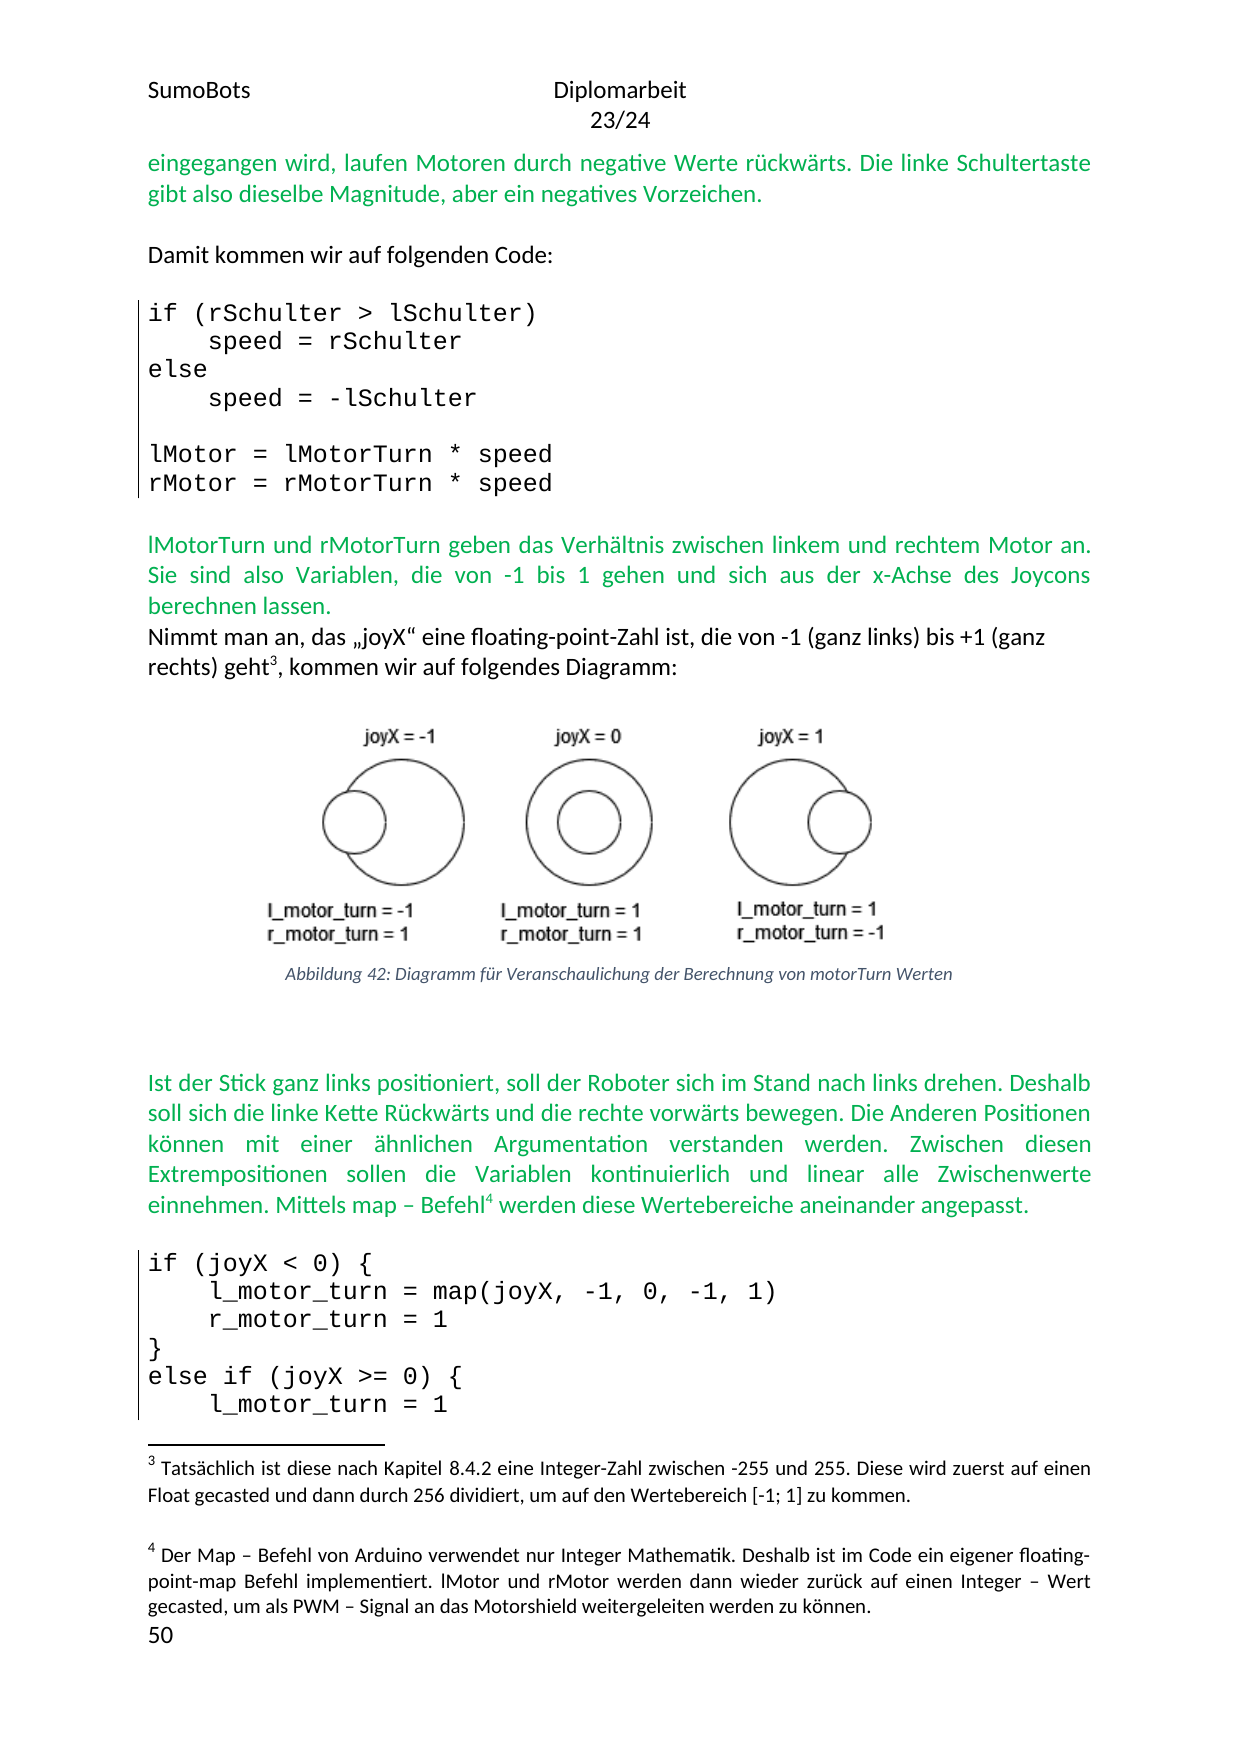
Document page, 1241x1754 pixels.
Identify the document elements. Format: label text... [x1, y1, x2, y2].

text r_motor_turn = 1 [148, 1307, 1093, 1335]
text lMotor = lMotorTurn * speed [148, 442, 1093, 470]
text rMotor = rMotorTurn * speed [148, 470, 1093, 498]
text Damit kommen wir auf folgenden Code: [148, 239, 1093, 270]
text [148, 148, 1093, 209]
text else [148, 357, 1093, 385]
text speed = -lSchulter [148, 385, 1093, 413]
text Nimmt man an, das „joyX“ eine floating-point-Zahl ist, die von -1 (ganz links) bis +1 (ganz rechts) geht, kommen wir auf folgendes Diagramm: [148, 621, 1093, 682]
text else if (joyX >= 0) { [148, 1363, 1093, 1392]
text if (joyX < 0) { [148, 1250, 1093, 1278]
text Abbildung 42: Diagramm für Veranschaulichung der Berechnung von motorTurn Werten [148, 962, 1093, 985]
picture [260, 712, 980, 963]
text lMotorTurn und rMotorTurn geben das Verhältnis zwischen linkem und rechtem Motor an. Sie sind also Variablen, die von -1 bis 1 gehen und sich aus der x-Achse des Joycons berechnen lassen. [148, 529, 1093, 621]
text l_motor_turn = 1 [148, 1392, 1093, 1420]
text speed = rSchulter [148, 328, 1093, 357]
text l_motor_turn = map(joyX, -1, 0, -1, 1) [148, 1278, 1093, 1307]
text if (rSchulter > lSchulter) [148, 300, 1093, 328]
text } [148, 1335, 1093, 1363]
text Ist der Stick ganz links positioniert, soll der Roboter sich im Stand nach links drehen. Deshalb soll sich die linke Kette Rückwärts und die rechte vorwärts bewegen. Die Anderen Positionen können mit einer ähnlichen Argumentation verstanden werden. Zwischen diesen Extrempositionen sollen die Variablen kontinuierlich und linear alle Zwischenwerte einnehmen. Mittels map – Befehl werden diese Wertebereiche aneinander angepasst. [148, 1067, 1093, 1219]
